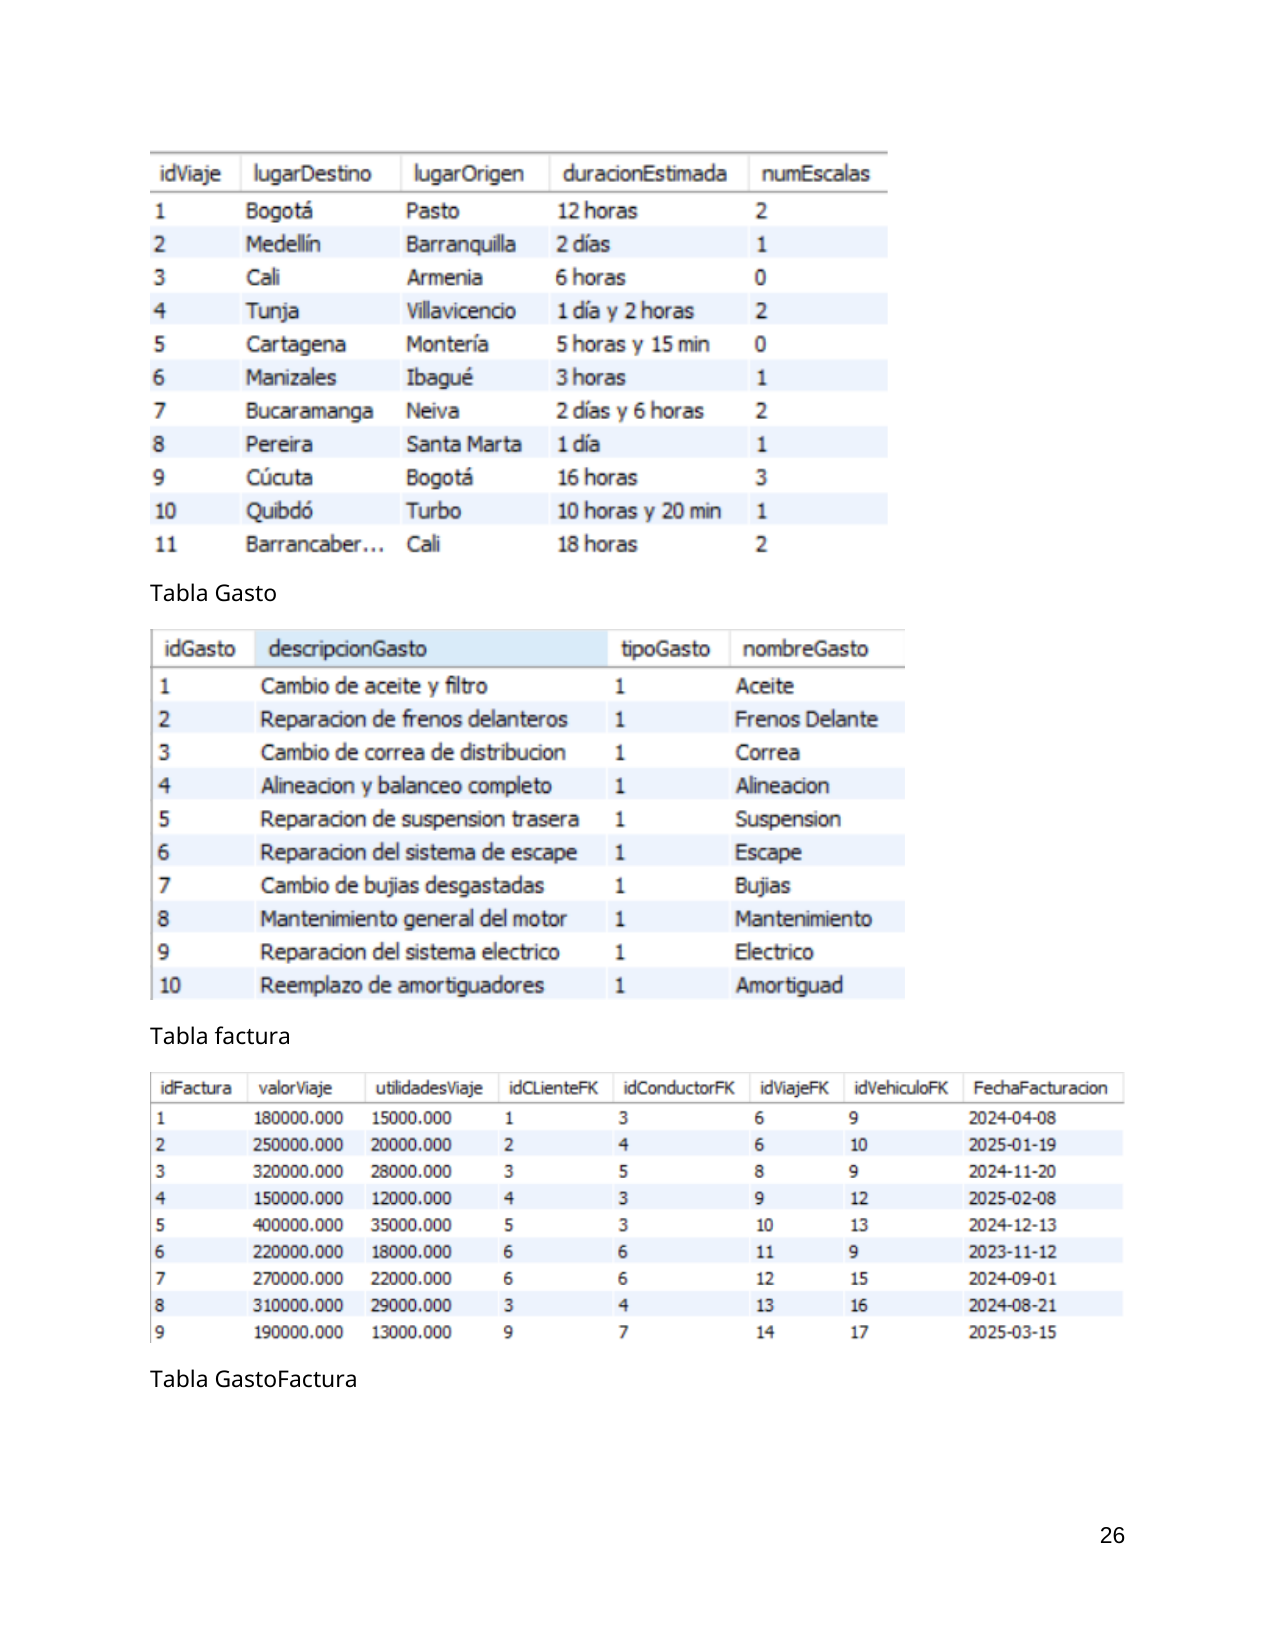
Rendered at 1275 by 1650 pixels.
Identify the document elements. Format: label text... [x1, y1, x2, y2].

text Tabla GastoFactura [150, 1363, 1125, 1394]
picture [150, 629, 905, 1000]
text Tabla factura [150, 1020, 1125, 1052]
picture [150, 150, 888, 557]
picture [150, 1072, 1125, 1343]
text Tabla Gasto [150, 577, 1125, 608]
